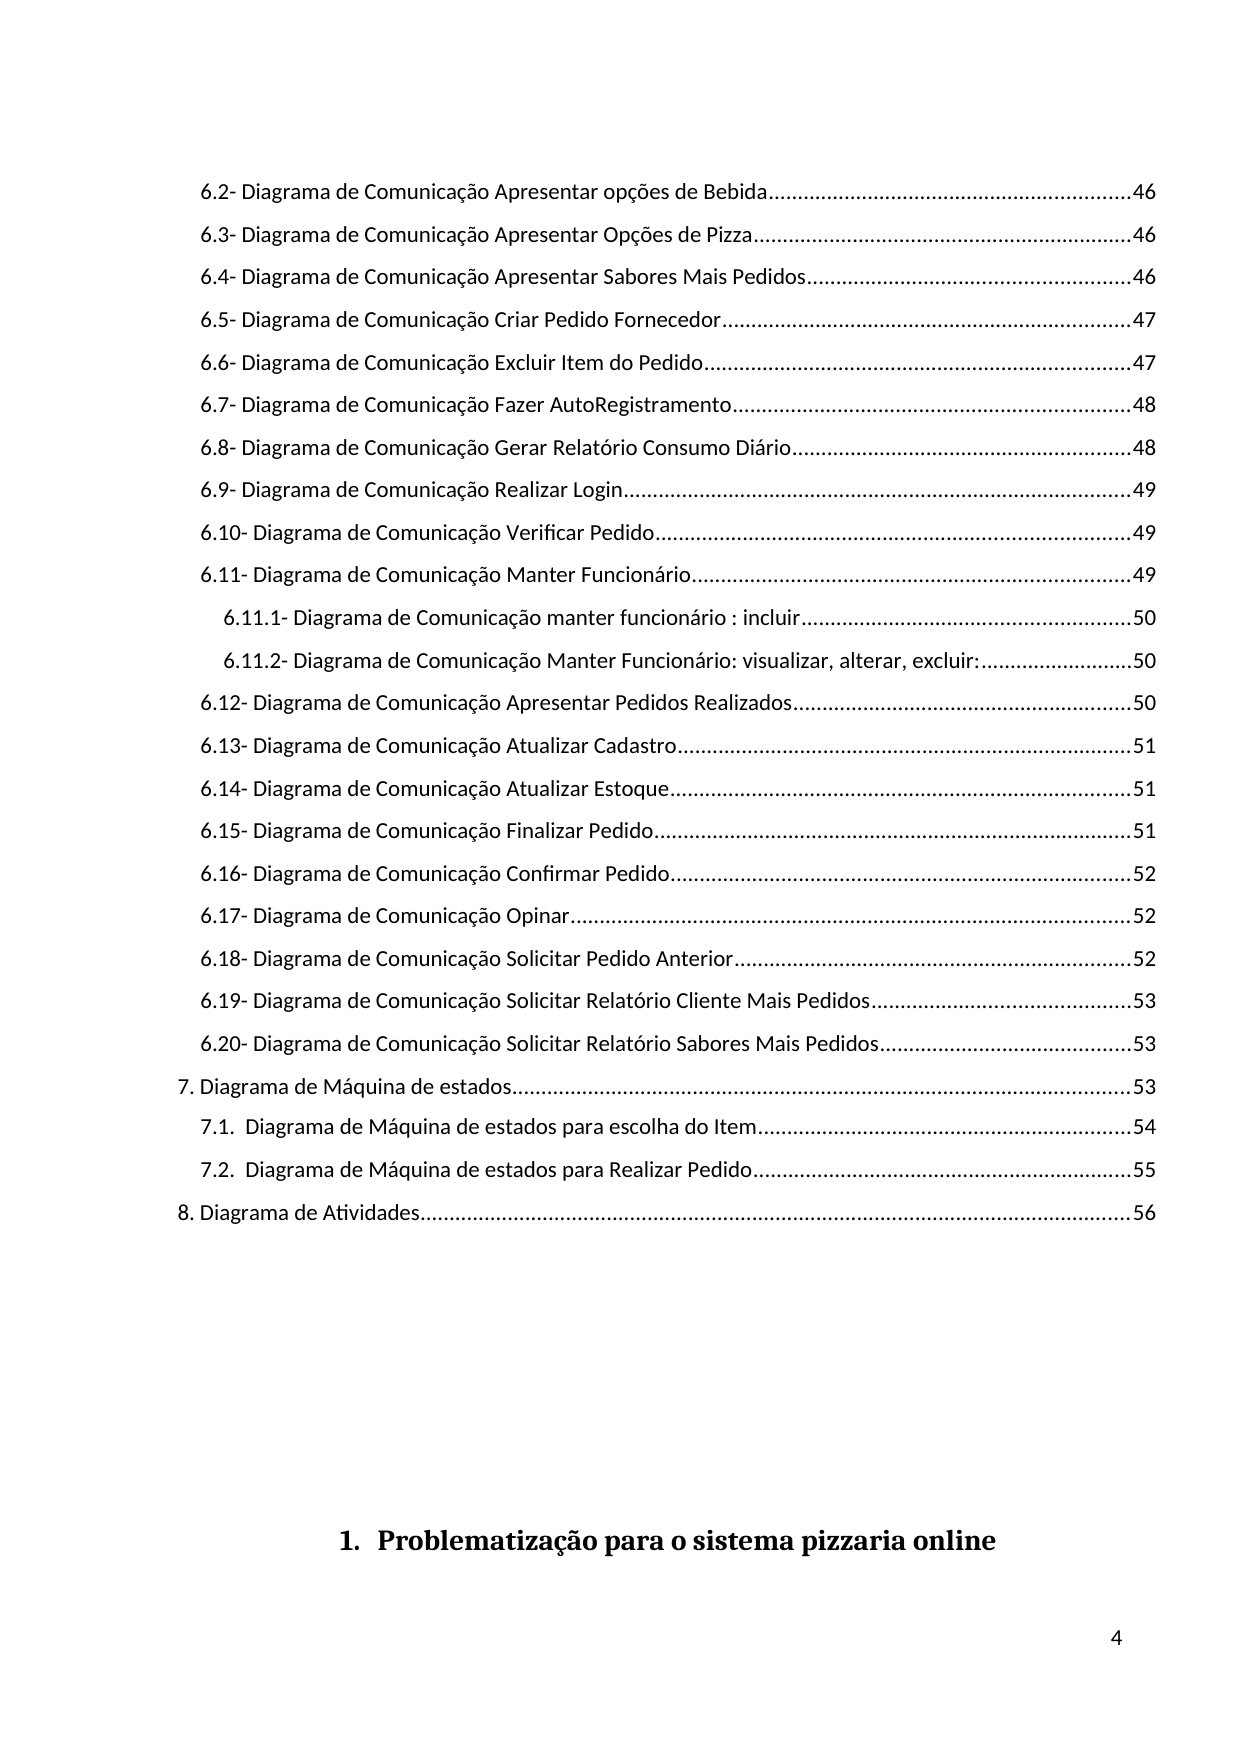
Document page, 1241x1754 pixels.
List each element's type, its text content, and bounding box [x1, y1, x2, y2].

subtitle Problematização para o sistema pizzaria online [215, 1524, 1122, 1558]
